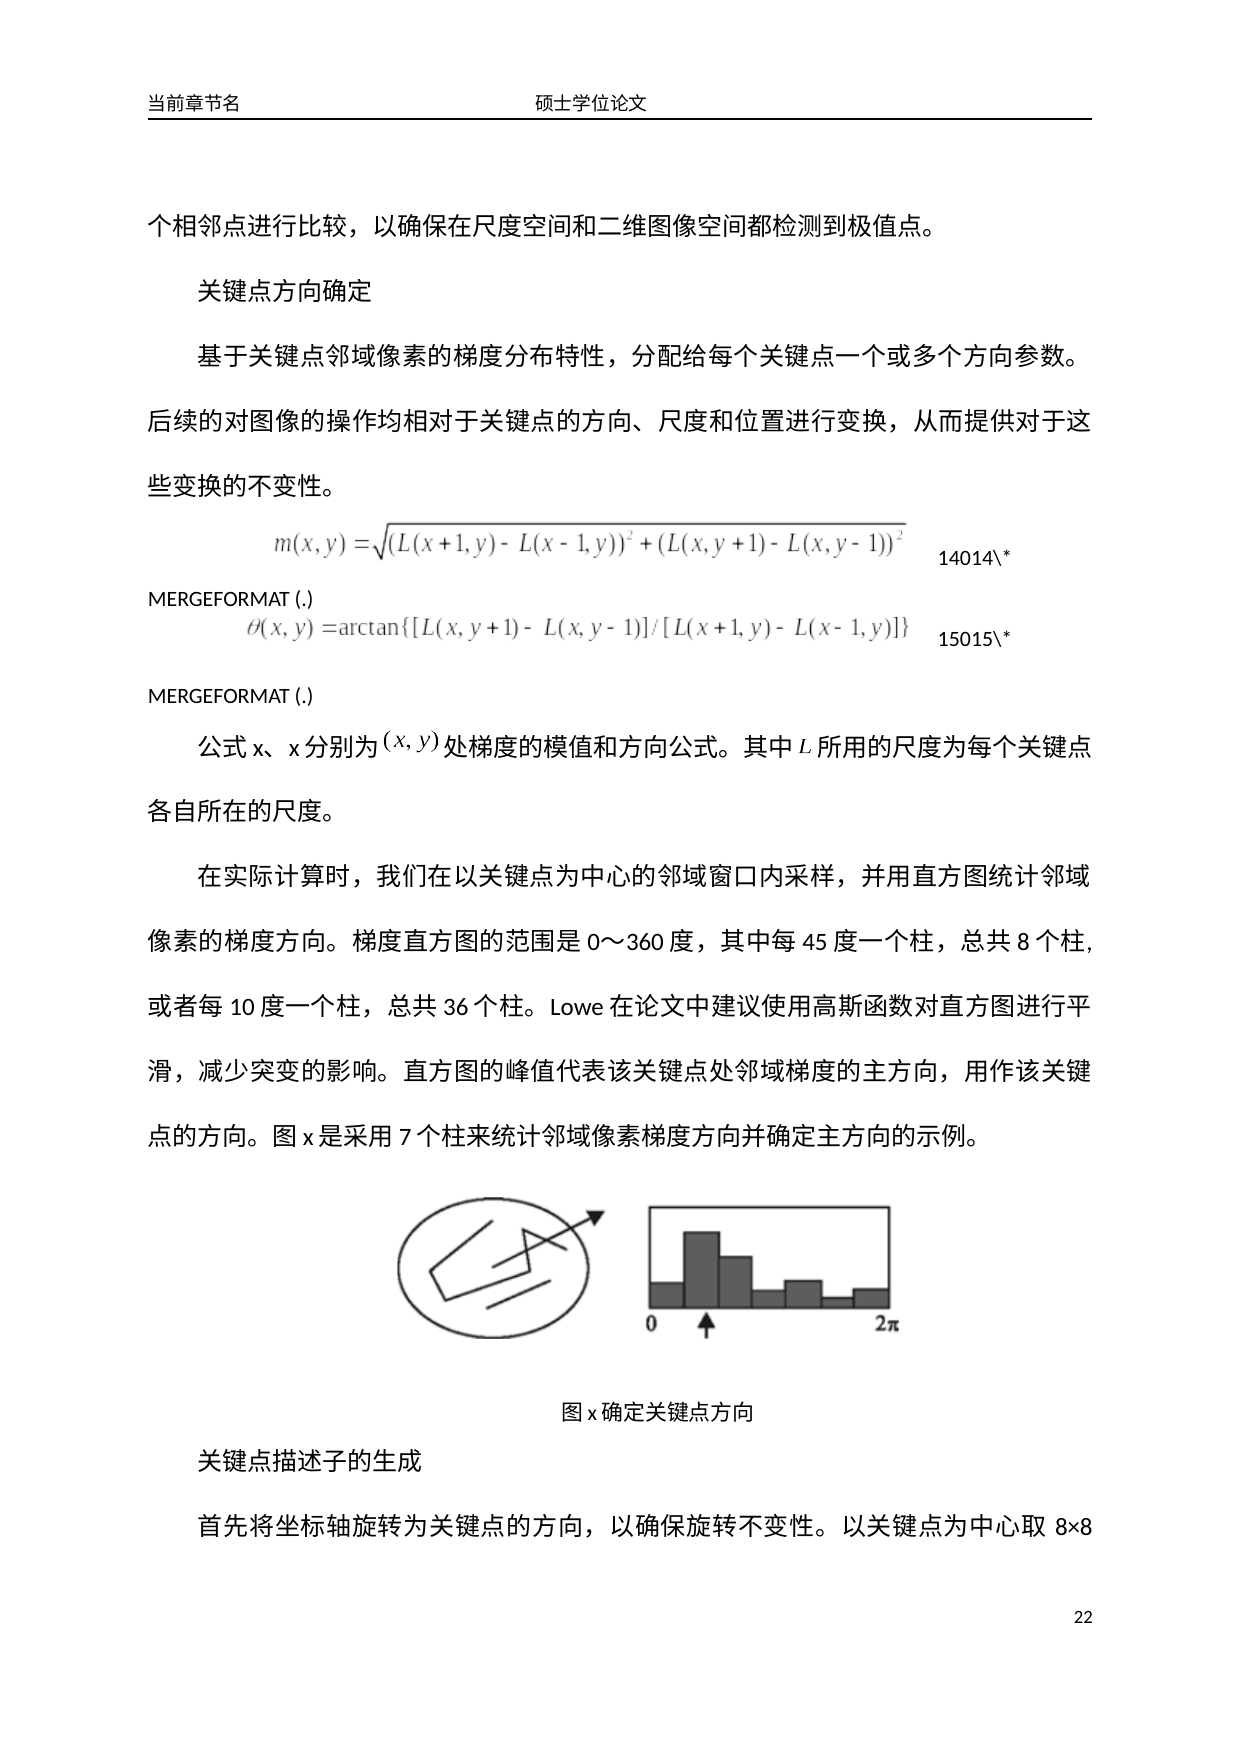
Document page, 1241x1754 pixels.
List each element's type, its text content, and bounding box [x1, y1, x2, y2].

picture [291, 1167, 1025, 1366]
list 关键点描述子的生成 [148, 1427, 1092, 1492]
list 在实际计算时，我们在以关键点为中心的邻域窗口内采样，并用直方图统计邻域像素的梯度方向。梯度直方图的范围是0～360度，其中每45度一个柱，总共8个柱, 或者每10度一个柱，总共36个柱。Lowe在论文中建议使用高斯函数对直方图进行平滑，减少突变的影响。直方图的峰值代表该关键点处邻域梯度的主方向，用作该关键点的方向。图x是采用7个柱来统计邻域像素梯度方向并确定主方向的示例。 [148, 842, 1092, 1167]
list 公式x、x分别为处梯度的模值和方向公式。其中所用的尺度为每个关键点各自所在的尺度。 [148, 712, 1092, 842]
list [148, 1492, 1092, 1557]
list 图x确定关键点方向 [223, 1395, 1092, 1427]
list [148, 192, 1092, 257]
list 基于关键点邻域像素的梯度分布特性，分配给每个关键点一个或多个方向参数。后续的对图像的操作均相对于关键点的方向、尺度和位置进行变换，从而提供对于这些变换的不变性。 [148, 322, 1092, 517]
list 关键点方向确定 [148, 257, 1092, 322]
